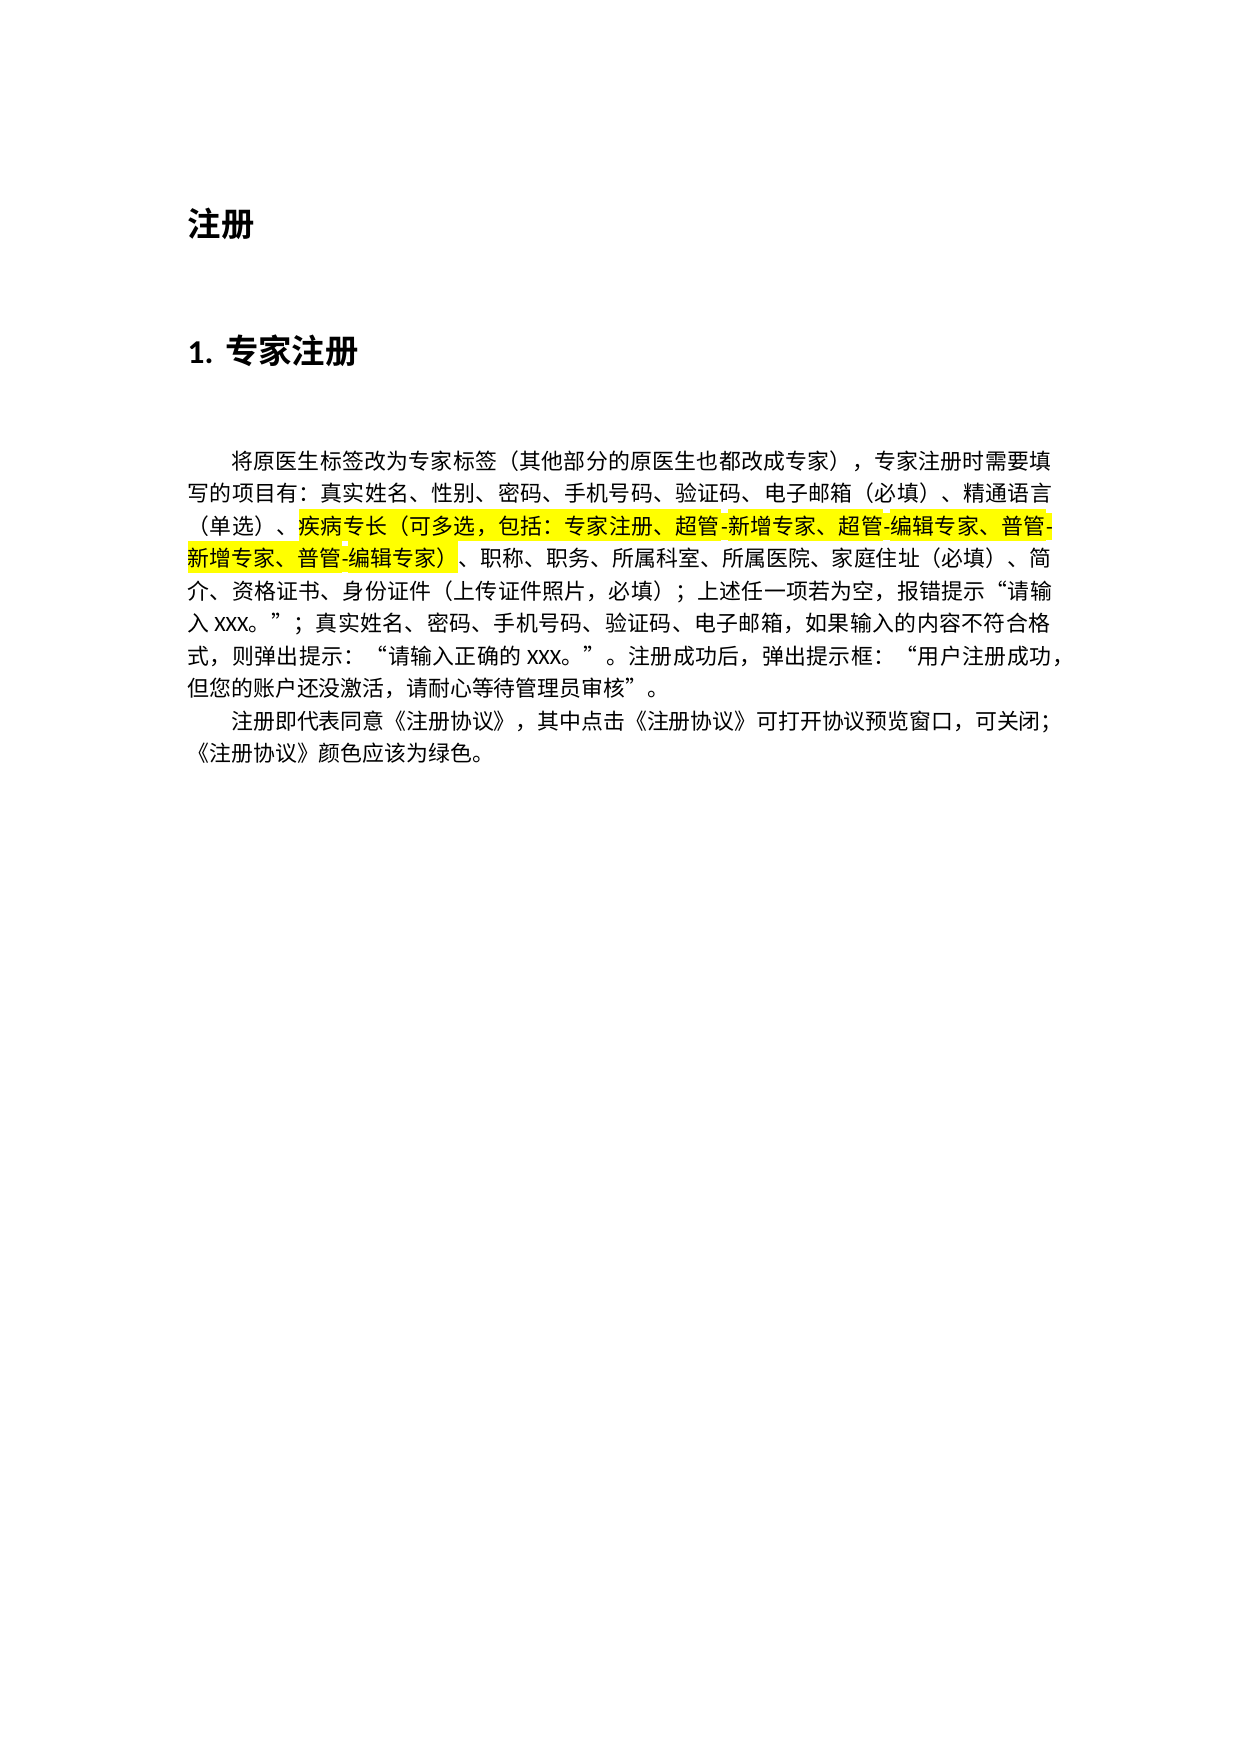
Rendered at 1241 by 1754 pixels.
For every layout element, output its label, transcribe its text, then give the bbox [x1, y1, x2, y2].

text 将原医生标签改为专家标签（其他部分的原医生也都改成专家），专家注册时需要填写的项目有：真实姓名、性别、密码、手机号码、验证码、电子邮箱（必填）、精通语言（单选）、疾病专长（可多选，包括：专家注册、超管-新增专家、超管-编辑专家、普管-新增专家、普管-编辑专家）、职称、职务、所属科室、所属医院、家庭住址（必填）、简介、资格证书、身份证件（上传证件照片，必填）；上述任一项若为空，报错提示“请输入XXX。”；真实姓名、密码、手机号码、验证码、电子邮箱，如果输入的内容不符合格式，则弹出提示：“请输入正确的XXX。”。注册成功后，弹出提示框：“用户注册成功，但您的账户还没激活，请耐心等待管理员审核”。 [187, 443, 1053, 703]
subtitle 注册 [187, 189, 1053, 254]
text 注册即代表同意《注册协议》，其中点击《注册协议》可打开协议预览窗口，可关闭；《注册协议》颜色应该为绿色。 [187, 703, 1053, 768]
subtitle 专家注册 [187, 316, 1053, 381]
